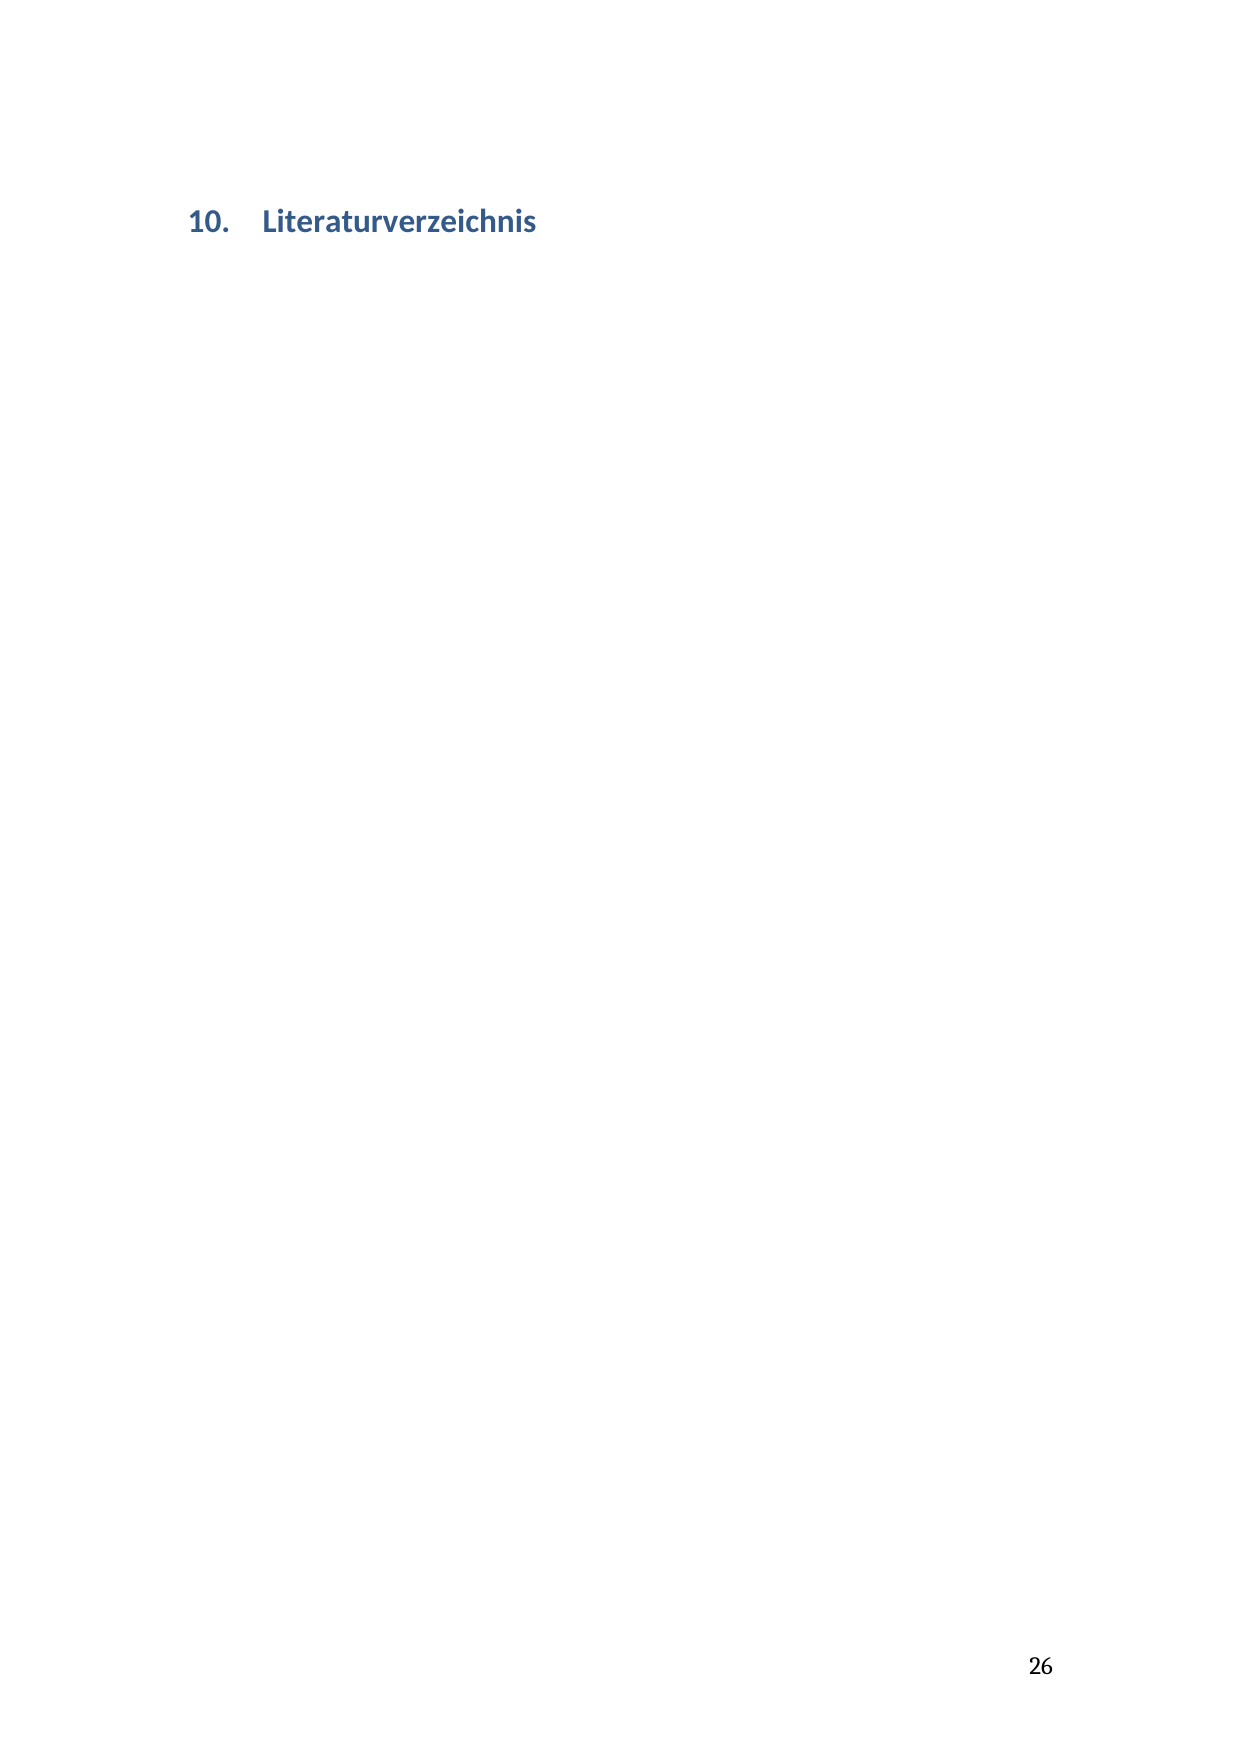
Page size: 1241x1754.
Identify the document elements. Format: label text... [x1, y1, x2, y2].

subtitle Literaturverzeichnis [187, 200, 1053, 241]
